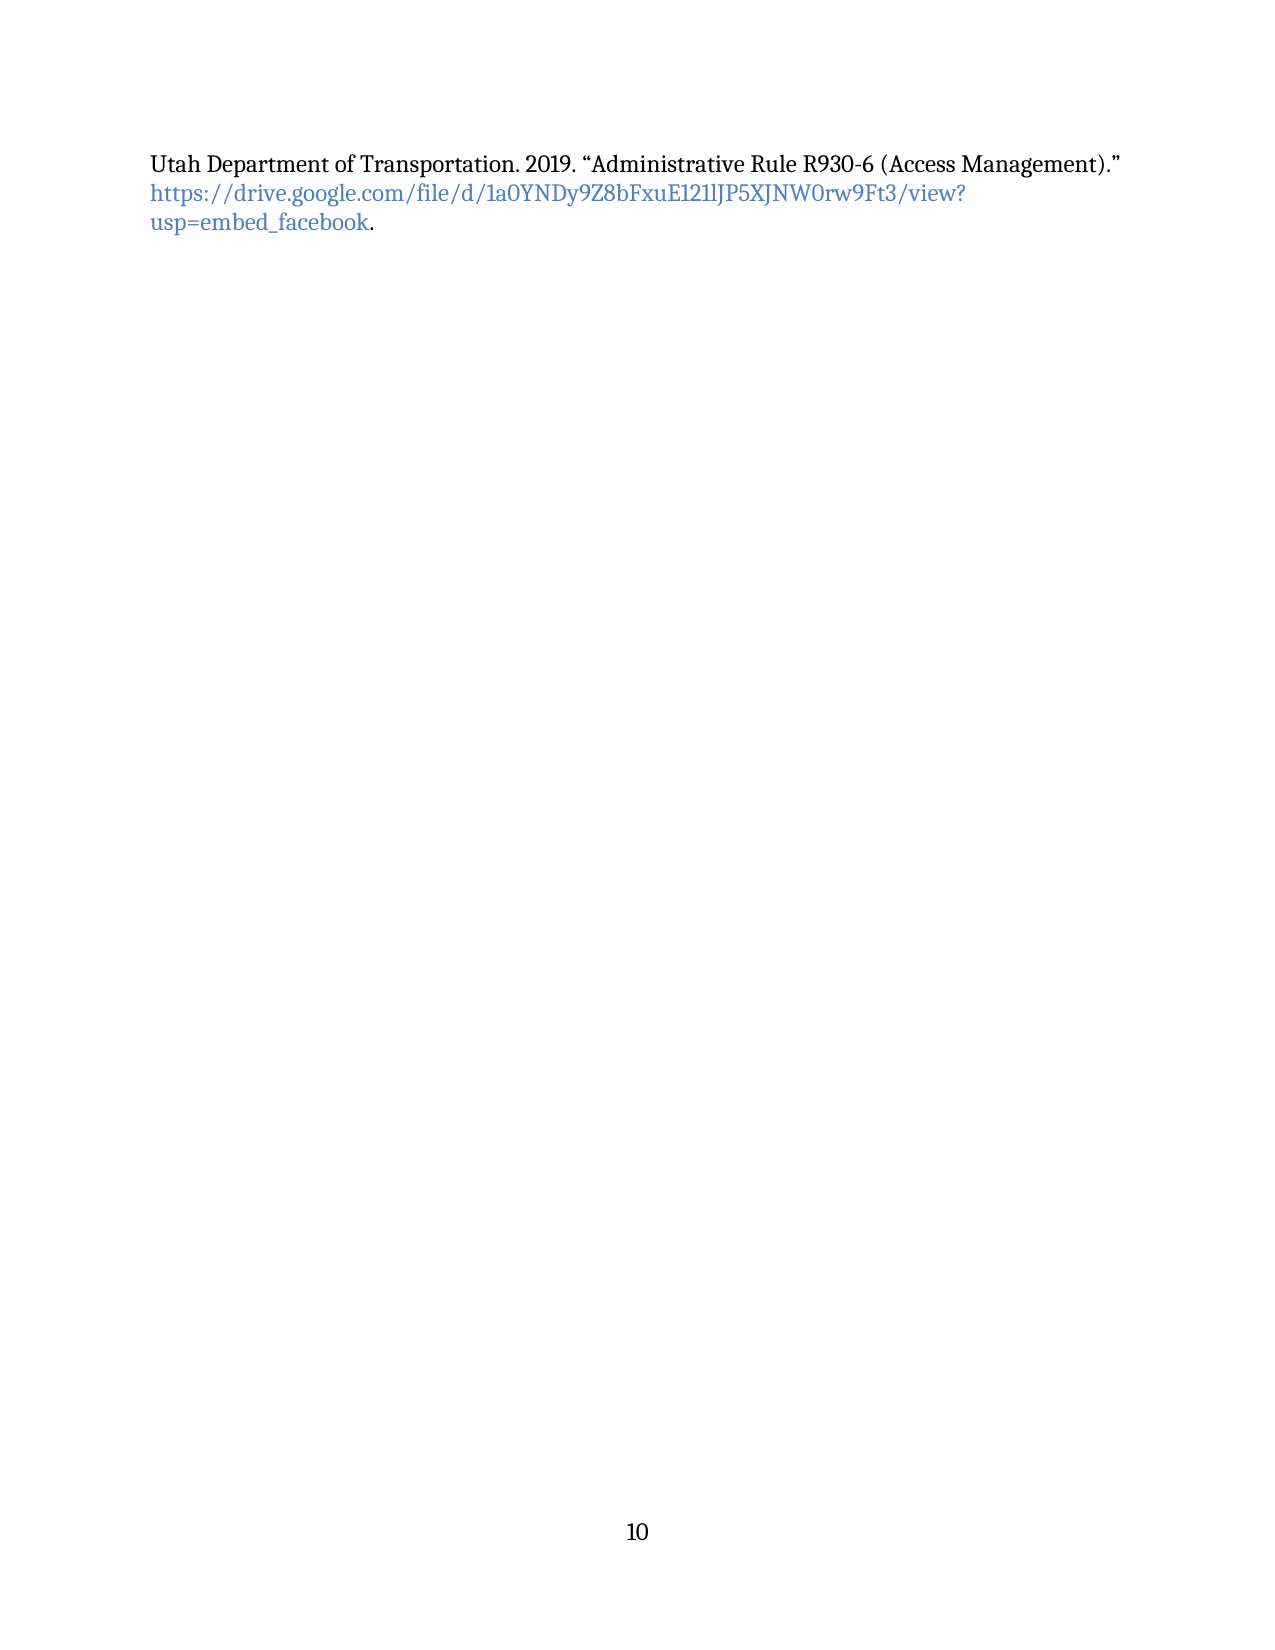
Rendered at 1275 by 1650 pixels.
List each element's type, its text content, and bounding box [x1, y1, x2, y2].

text Utah Department of Transportation. 2019. “Administrative Rule R930-6 (Access Management).” https://drive.google.com/file/d/1a0YNDy9Z8bFxuE121lJP5XJNW0rw9Ft3/view?usp=embed_facebook. [150, 150, 1125, 236]
